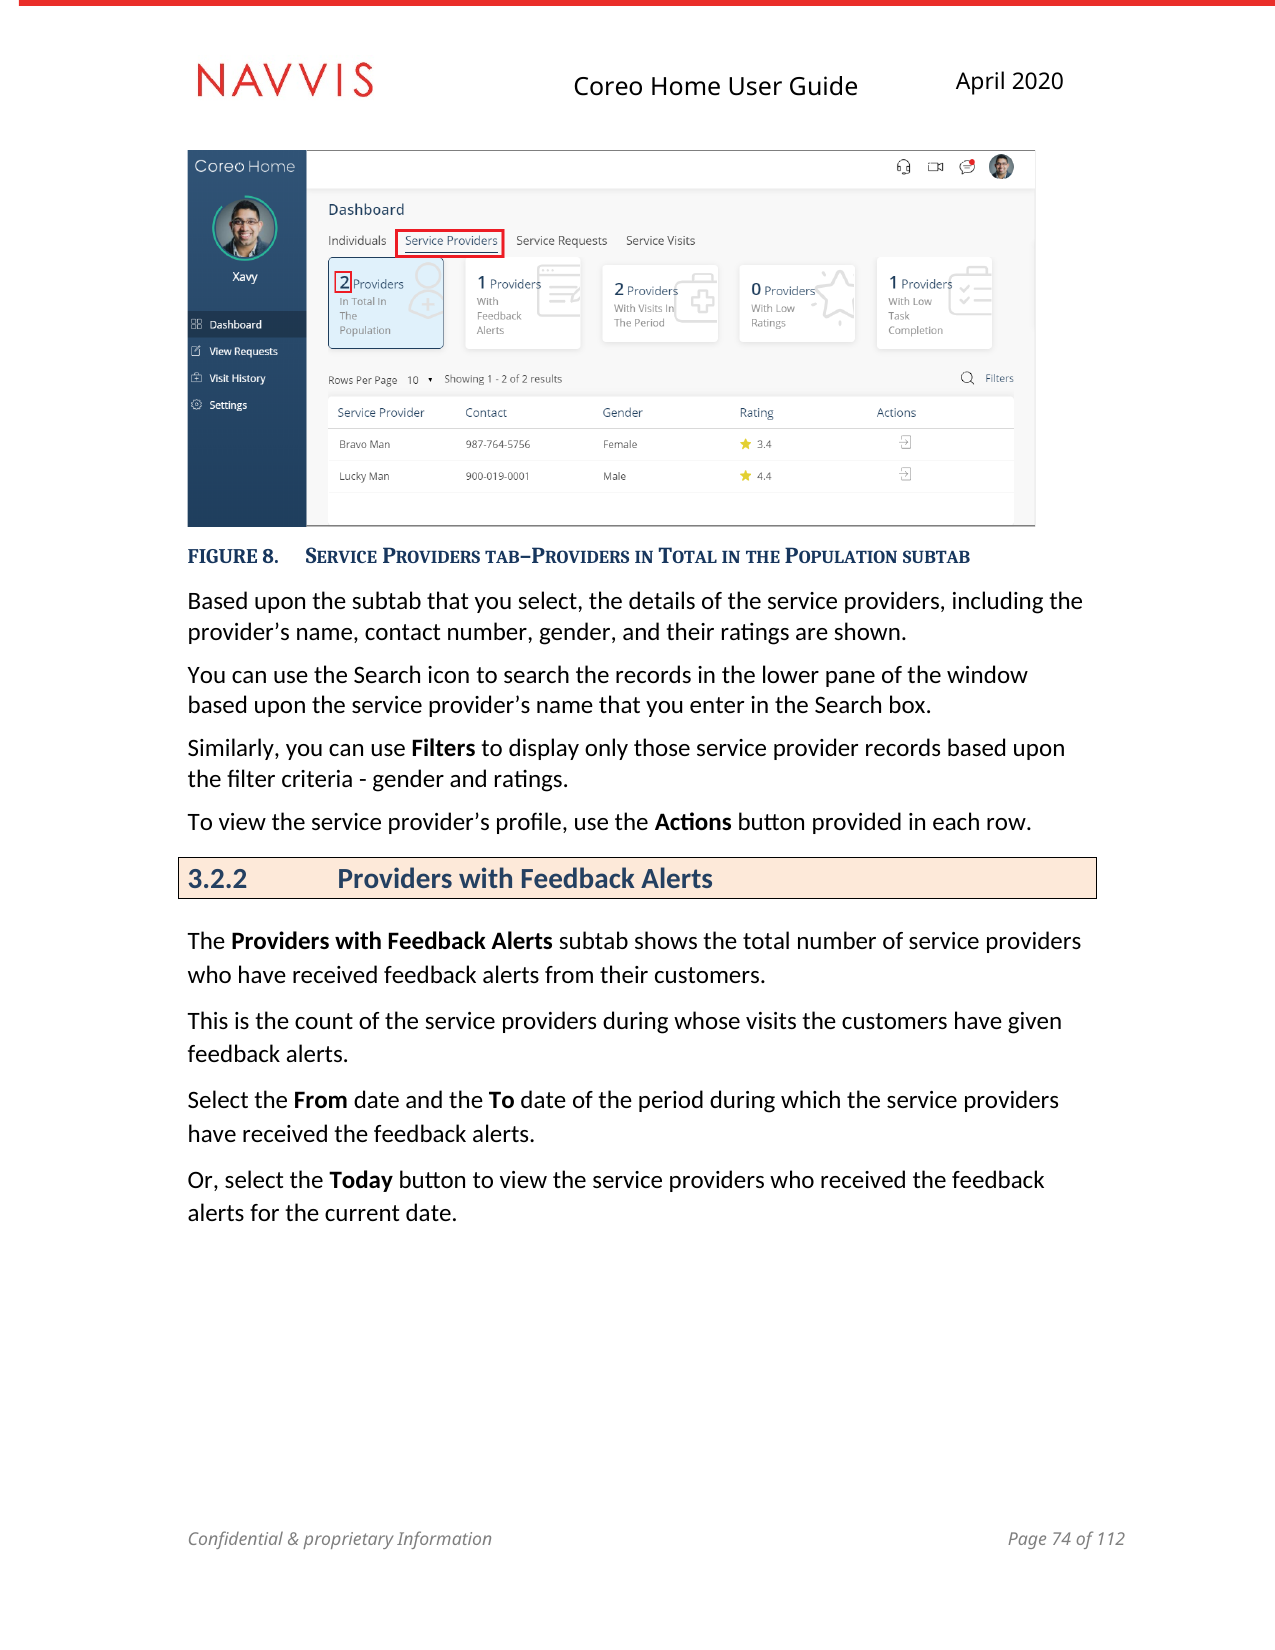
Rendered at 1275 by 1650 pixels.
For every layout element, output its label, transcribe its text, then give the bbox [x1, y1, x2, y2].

text Or, select the Today button to view the service providers who received the feedback alerts for the current date. [187, 1164, 1087, 1228]
text Service Providers tab–Providers in Total in the Population subtab [187, 543, 1087, 569]
picture [187, 55, 383, 104]
subtitle Providers with Feedback Alerts [179, 858, 1096, 898]
text Select the From date and the To date of the period during which the service providers have received the feedback alerts. [187, 1084, 1087, 1148]
text You can use the Search icon to search the records in the lower pane of the window based upon the service provider’s name that you enter in the Search box. [187, 659, 1087, 720]
text Similarly, you can use Filters to display only those service provider records based upon the filter criteria - gender and ratings. [187, 732, 1087, 793]
picture [187, 150, 1035, 527]
text This is the count of the service providers during whose visits the customers have given feedback alerts. [187, 1005, 1087, 1069]
text The Providers with Feedback Alerts subtab shows the total number of service providers who have received feedback alerts from their customers. [187, 925, 1087, 989]
text To view the service provider’s profile, use the Actions button provided in each row. [187, 806, 1087, 836]
text Based upon the subtab that you select, the details of the service providers, including the provider’s name, contact number, gender, and their ratings are shown. [187, 585, 1087, 646]
